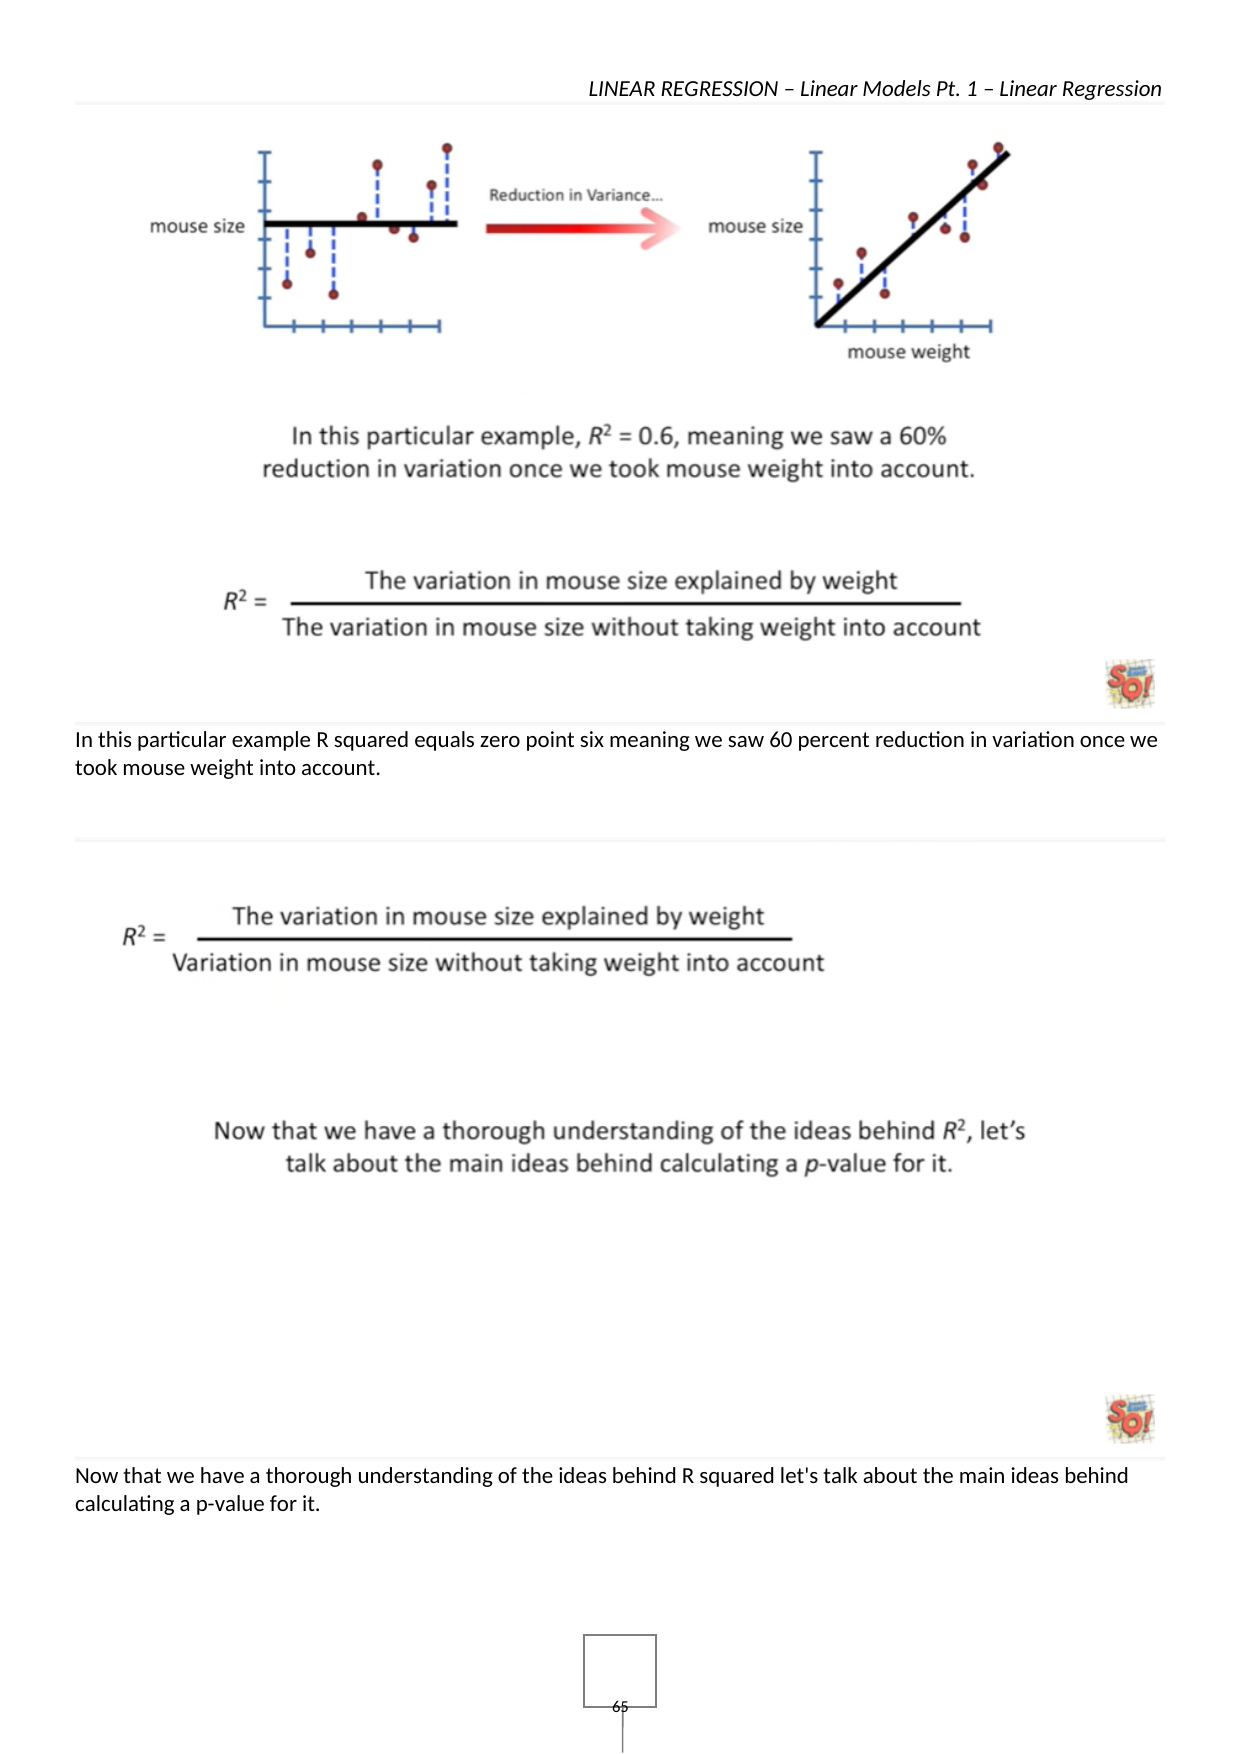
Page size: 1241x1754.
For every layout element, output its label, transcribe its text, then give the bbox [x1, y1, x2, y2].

text In this particular example R squared equals zero point six meaning we saw 60 percent reduction in variation once we took mouse weight into account. [75, 726, 1165, 781]
text Now that we have a thorough understanding of the ideas behind R squared let's talk about the main ideas behind calculating a p-value for it. [75, 1461, 1165, 1517]
picture [75, 101, 1166, 726]
picture [75, 837, 1166, 1461]
